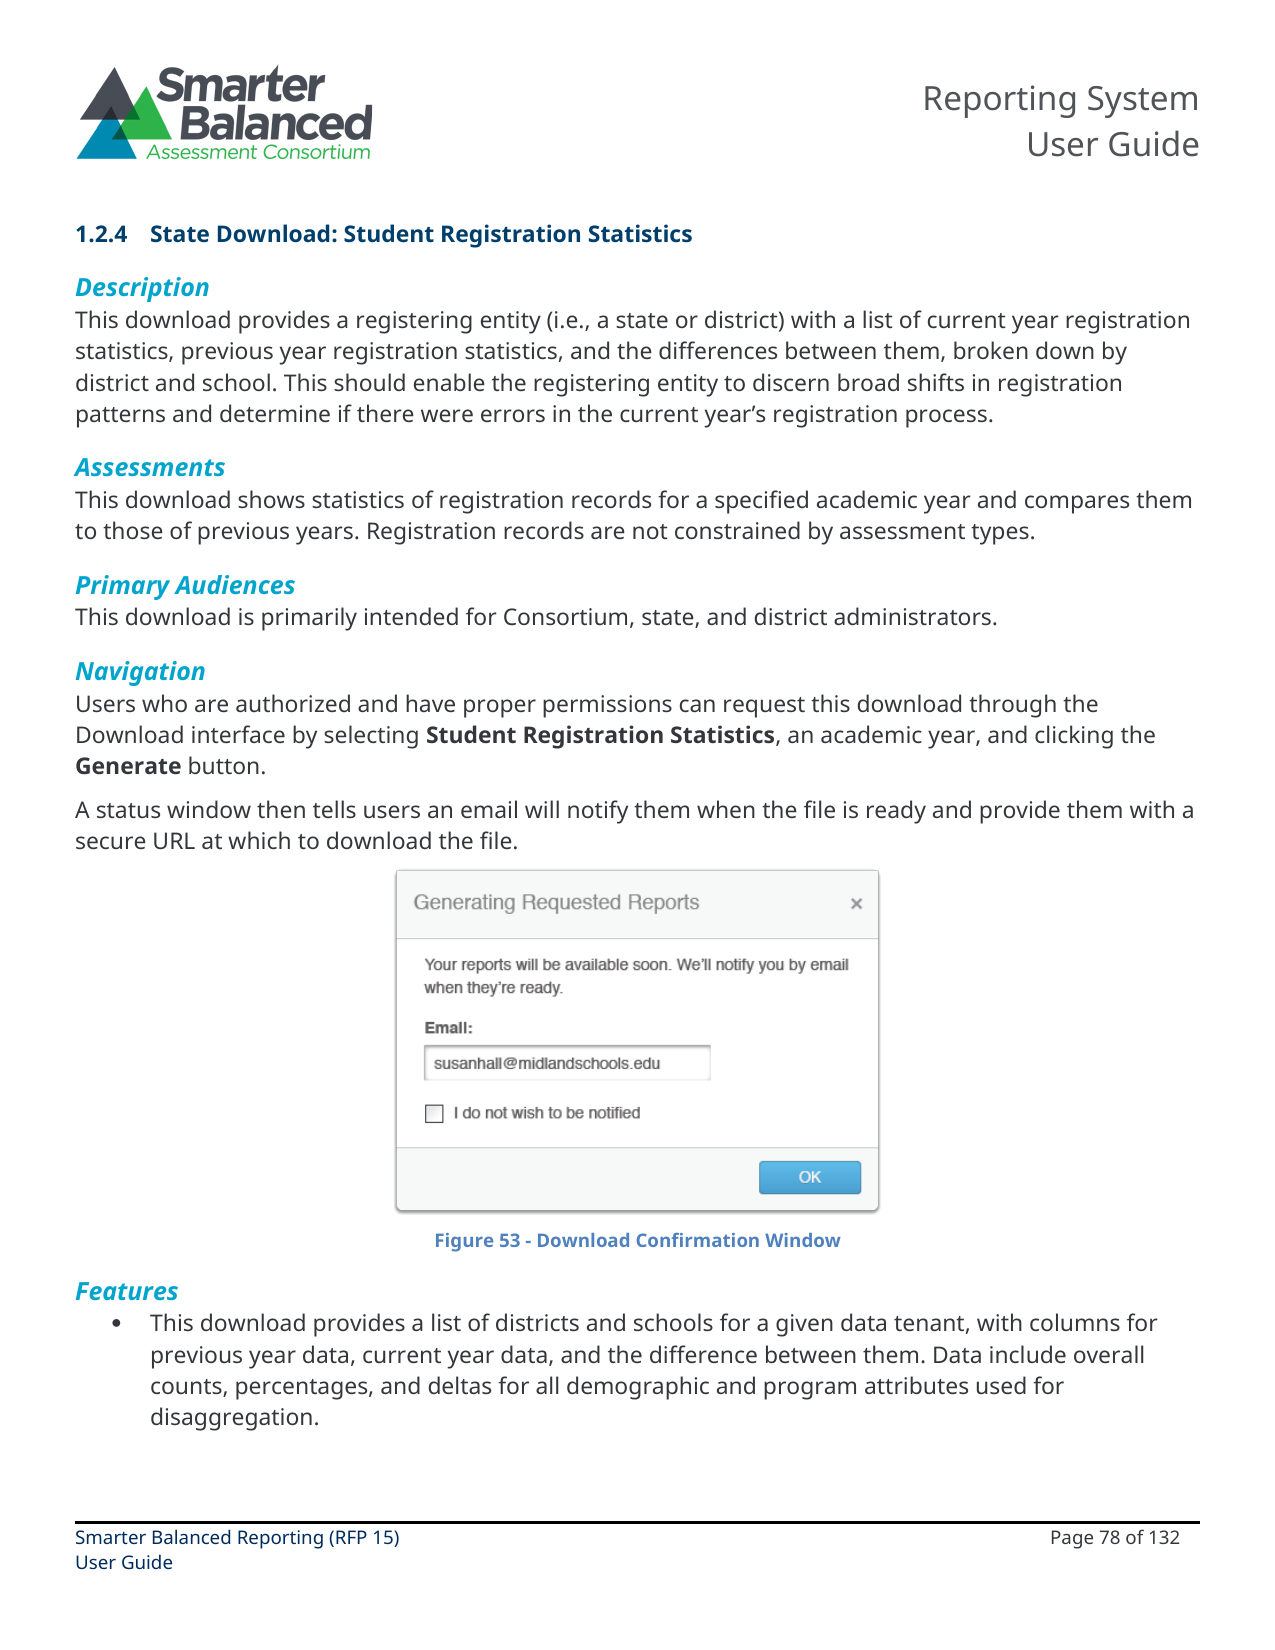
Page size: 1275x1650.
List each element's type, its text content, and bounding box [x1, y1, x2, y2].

list This download provides a list of districts and schools for a given data tenant, with columns for previous year data, current year data, and the difference between them. Data include overall counts, percentages, and deltas for all demographic and program attributes used for disaggregation. [112, 1307, 1200, 1432]
text This download is primarily intended for Consortium, state, and district administrators. [75, 601, 1200, 633]
picture [76, 64, 373, 159]
subtitle Assessments [75, 450, 1200, 484]
text Users who are authorized and have proper permissions can request this download through the Download interface by selecting Student Registration Statistics, an academic year, and clicking the Generate button. [75, 687, 1200, 781]
subtitle State Download: Student Registration Statistics [75, 218, 1200, 249]
subtitle Primary Audiences [75, 567, 1200, 601]
text This download shows statistics of registration records for a specified academic year and compares them to those of previous years. Registration records are not constrained by assessment types. [75, 484, 1200, 546]
subtitle Description [75, 270, 1200, 304]
picture [393, 868, 882, 1215]
subtitle Navigation [75, 653, 1200, 687]
text A status window then tells users an email will notify them when the file is ready and provide them with a secure URL at which to download the file. [75, 794, 1200, 856]
subtitle Features [75, 1273, 1200, 1307]
text This download provides a registering entity (i.e., a state or district) with a list of current year registration statistics, previous year registration statistics, and the differences between them, broken down by district and school. This should enable the registering entity to discern broad shifts in registration patterns and determine if there were errors in the current year’s registration process. [75, 304, 1200, 429]
